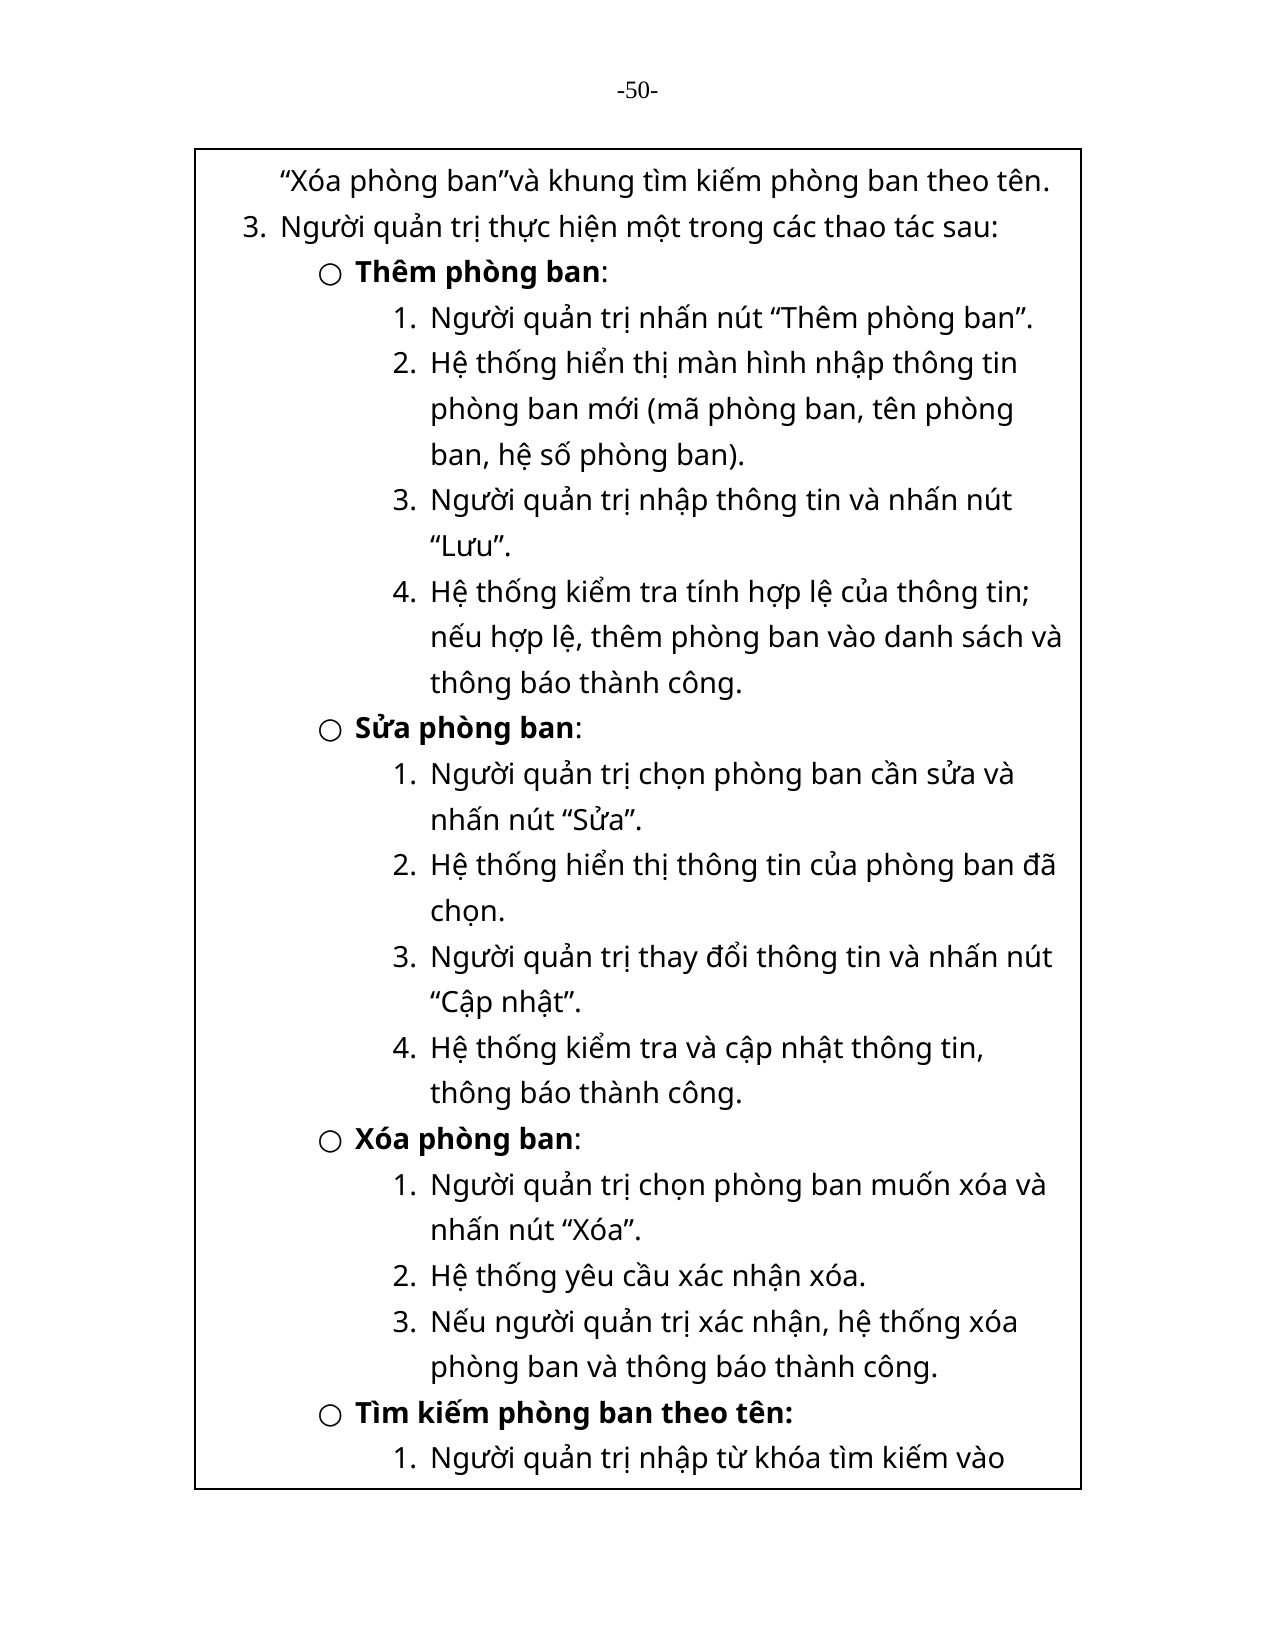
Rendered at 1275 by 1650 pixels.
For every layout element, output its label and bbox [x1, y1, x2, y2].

table_header [196, 150, 1080, 1488]
